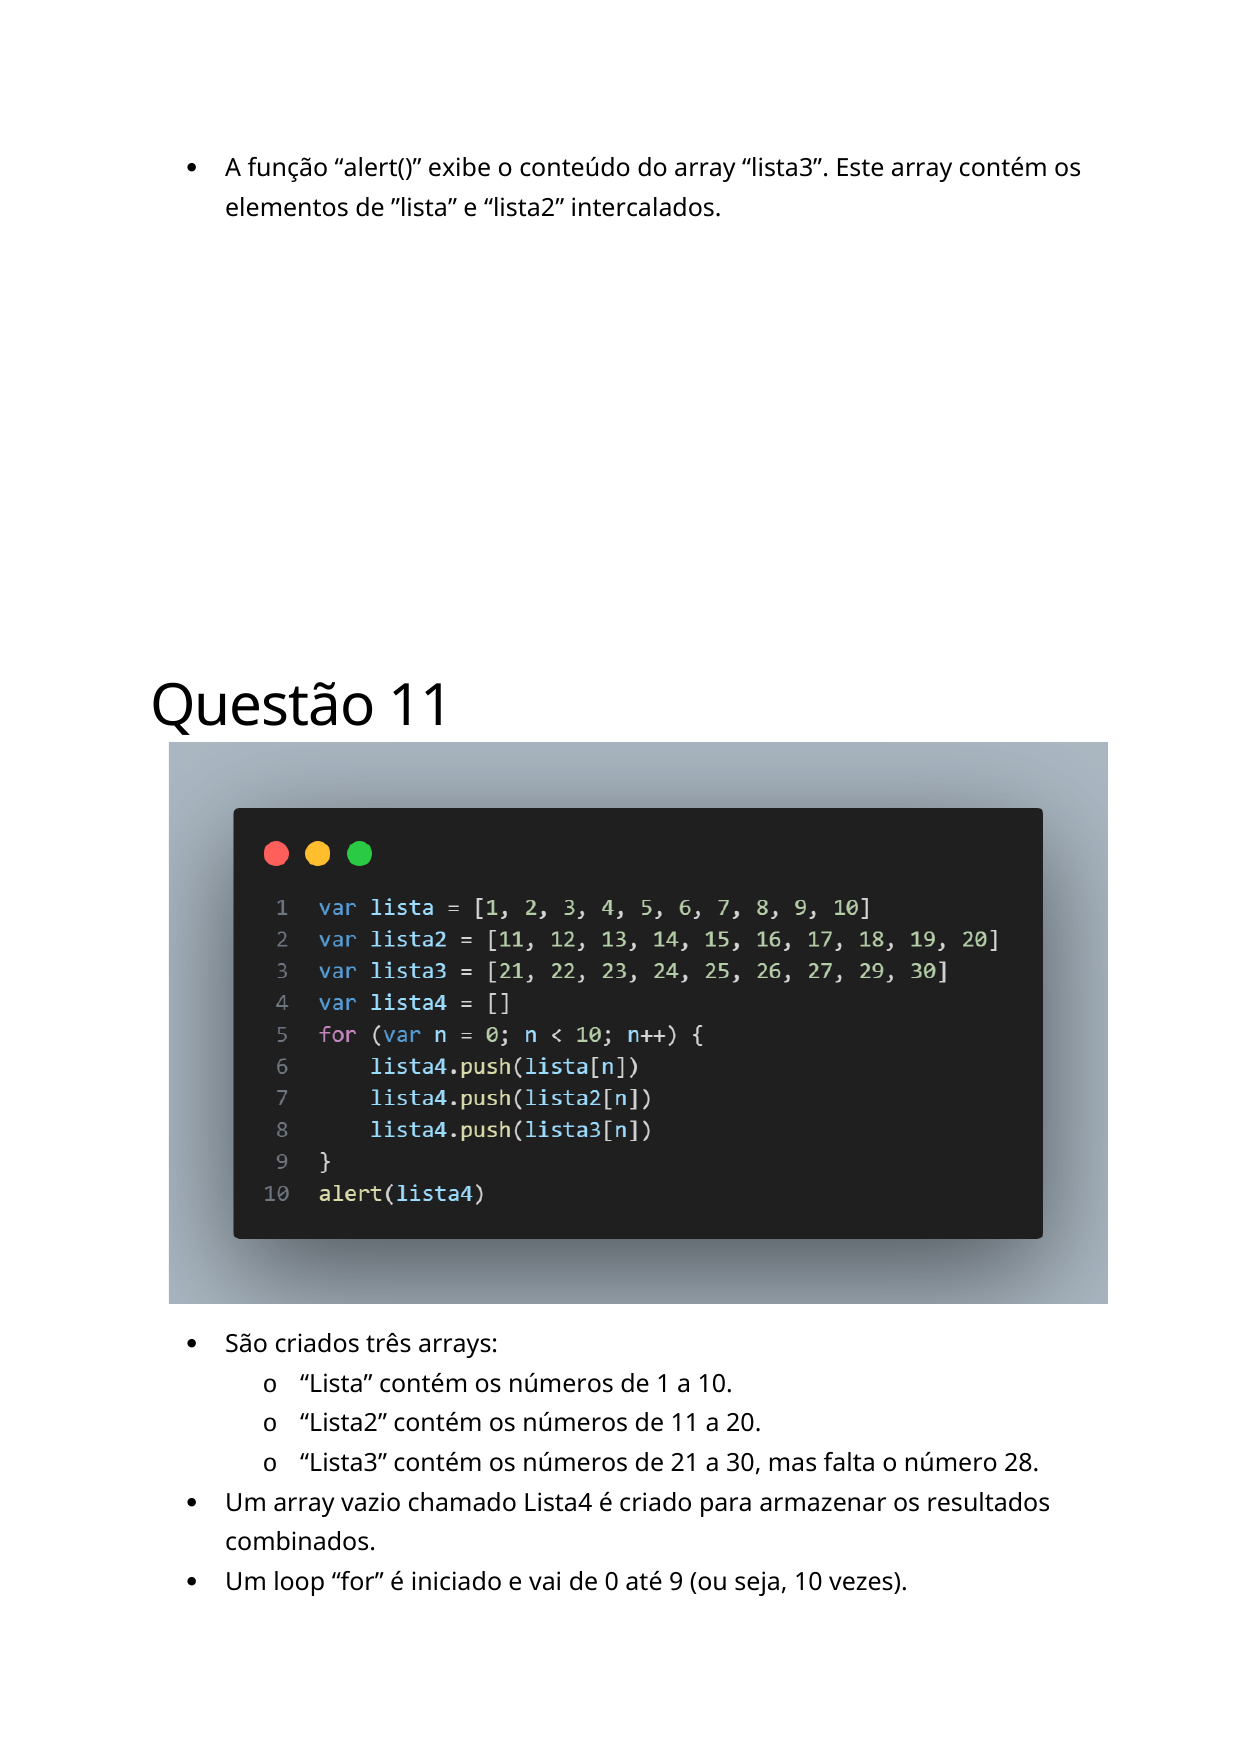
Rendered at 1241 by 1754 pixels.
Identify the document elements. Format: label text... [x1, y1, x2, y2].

title Questão 11 [150, 663, 1090, 743]
list “Lista” contém os números de 1 a 10. [262, 1365, 1090, 1399]
list “Lista2” contém os números de 11 a 20. [262, 1405, 1090, 1439]
list Um loop “for” é iniciado e vai de 0 até 9 (ou seja, 10 vezes). [187, 1563, 1090, 1597]
list Um array vazio chamado Lista4 é criado para armazenar os resultados combinados. [187, 1484, 1090, 1558]
list A função “alert()” exibe o conteúdo do array “lista3”. Este array contém os elementos de ”lista” e “lista2” intercalados. [187, 150, 1090, 223]
list “Lista3” contém os números de 21 a 30, mas falta o número 28. [262, 1444, 1090, 1479]
list São criados três arrays: [187, 1326, 1090, 1360]
